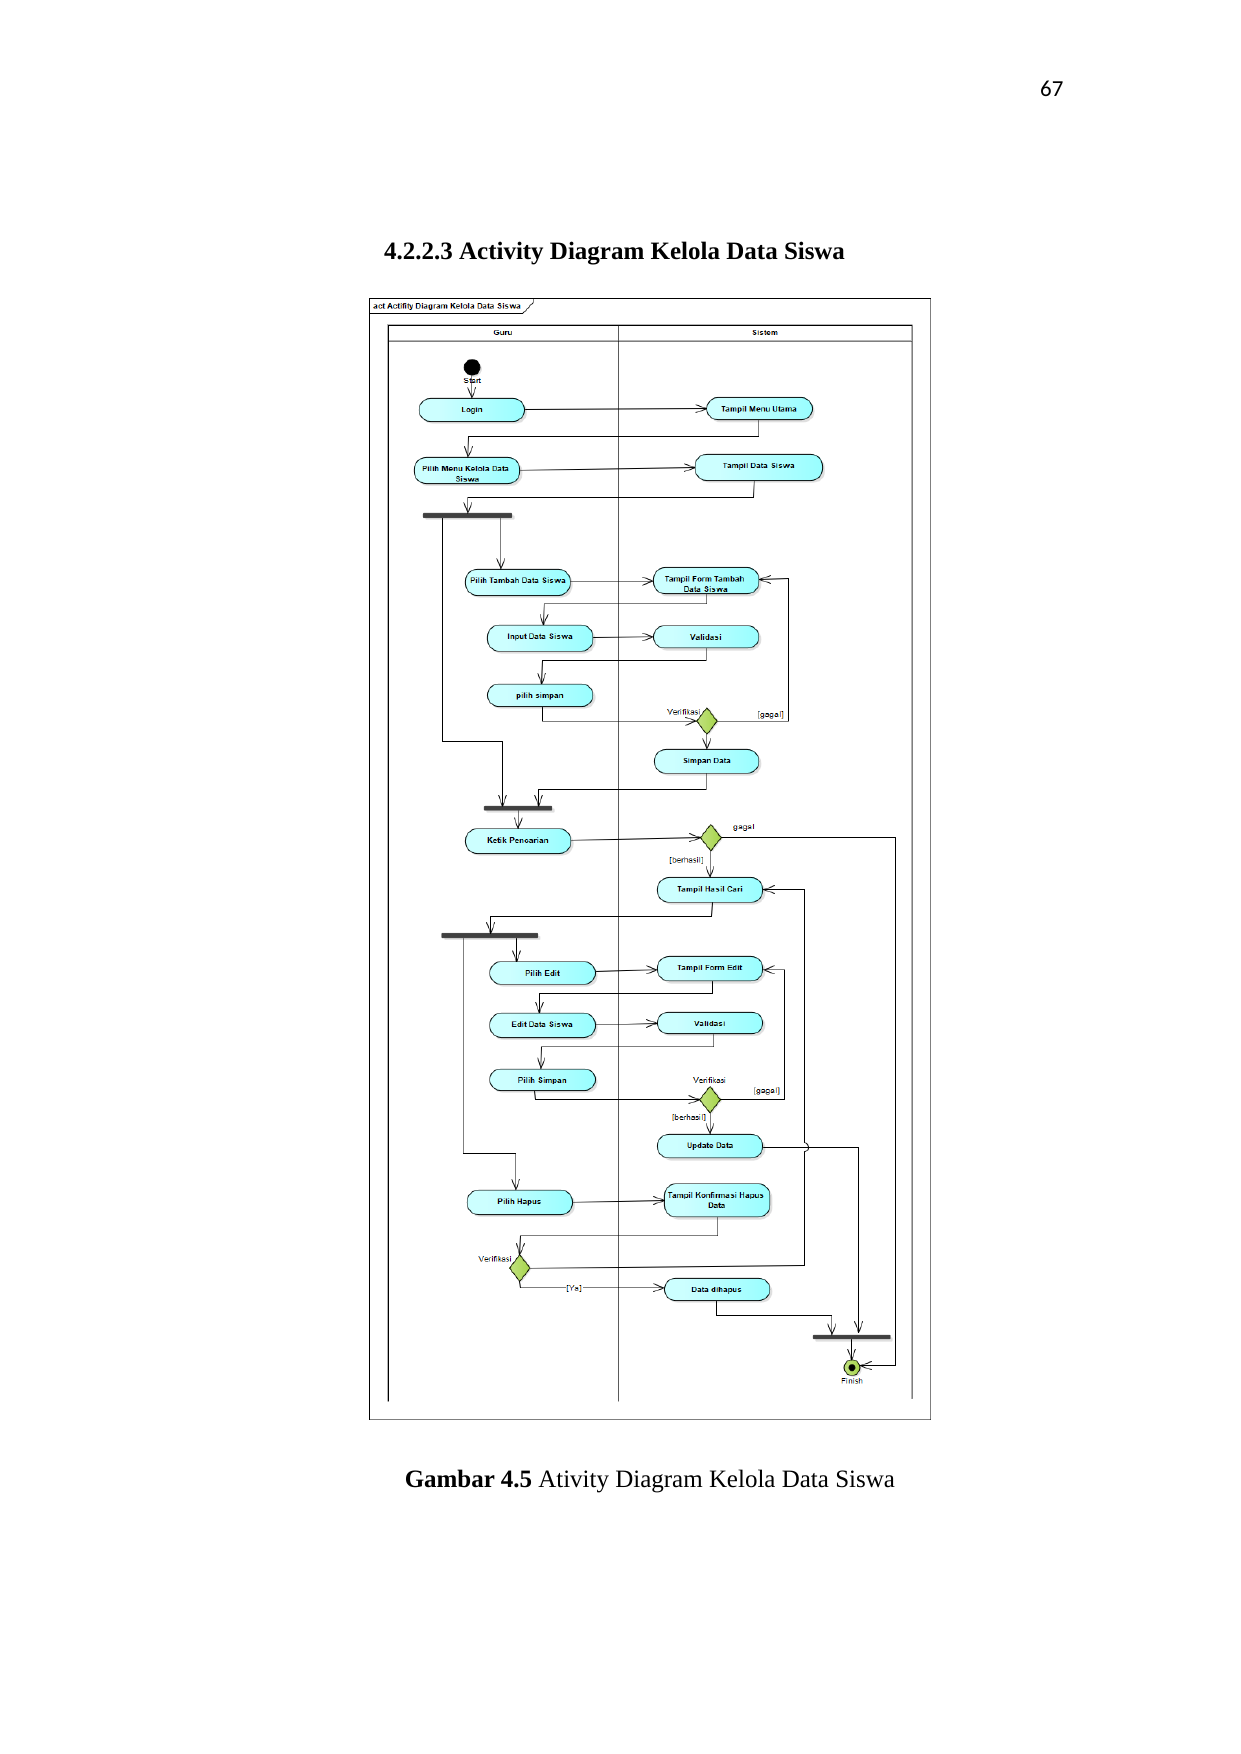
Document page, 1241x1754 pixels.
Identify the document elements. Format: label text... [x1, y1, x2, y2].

subtitle 4.2.2.3 Activity Diagram Kelola Data Siswa [236, 236, 1063, 265]
text Gambar 4.5 Ativity Diagram Kelola Data Siswa [236, 1464, 1063, 1493]
picture [368, 297, 931, 1420]
